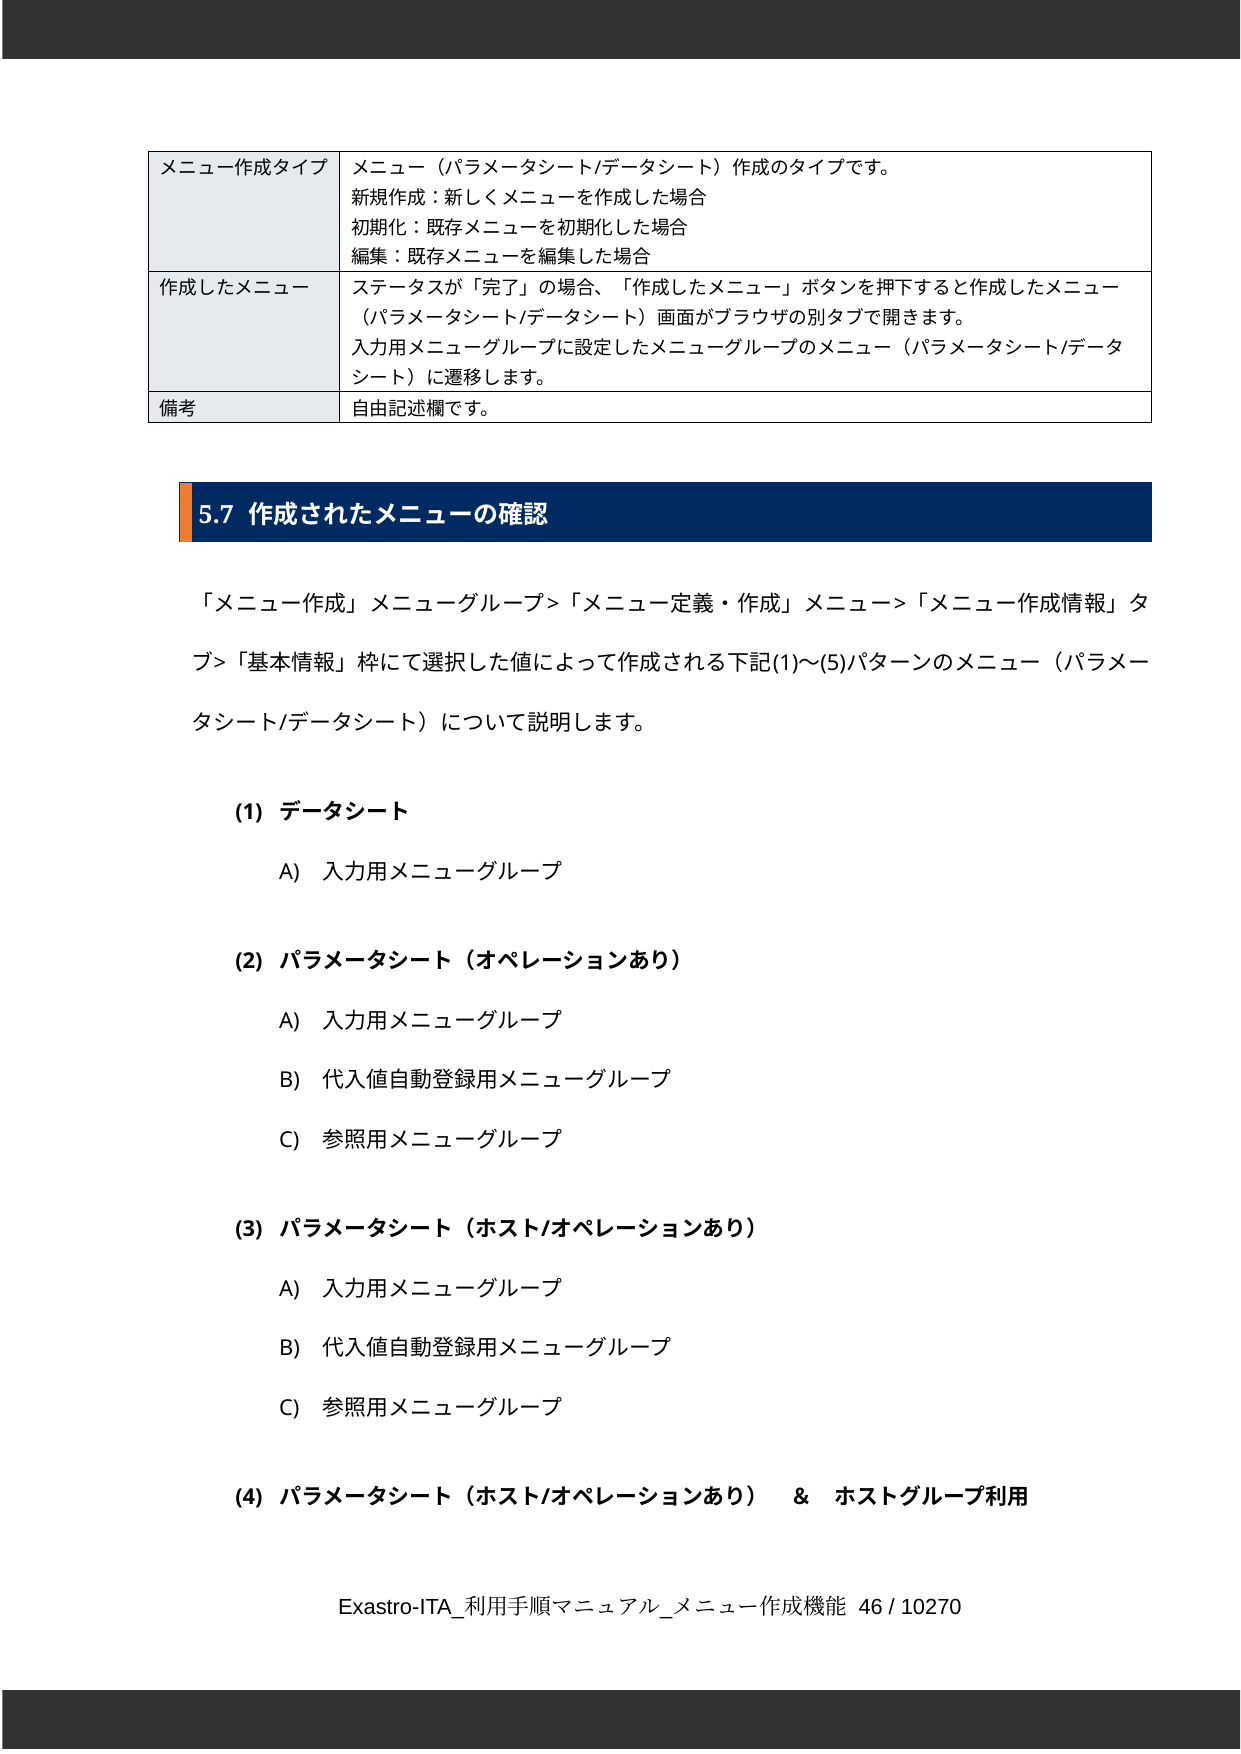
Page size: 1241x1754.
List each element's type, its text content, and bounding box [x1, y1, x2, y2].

list データシート [235, 780, 1152, 840]
list 「メニュー作成」メニューグループ>「メニュー定義・作成」メニュー>「メニュー作成情報」タブ>「基本情報」枠にて選択した値によって作成される下記(1)～(5)パターンのメニュー（パラメータシート/データシート）について説明します。 [191, 572, 1152, 751]
list パラメータシート（オペレーションあり） [235, 929, 1152, 989]
list 入力用メニューグループ [279, 989, 1152, 1048]
table_cell メニュー作成タイプ [149, 152, 339, 271]
table_cell ステータスが「完了」の場合、「作成したメニュー」ボタンを押下すると作成したメニュー（パラメータシート/データシート）画面がブラウザの別タブで開きます。 入力用メニューグループに設定したメニューグループのメニュー（パラメータシート/データシート）に遷移します。 [340, 272, 1151, 391]
table_cell 備考 [149, 392, 339, 422]
table_cell メニュー（パラメータシート/データシート）作成のタイプです。 新規作成：新しくメニューを作成した場合 初期化：既存メニューを初期化した場合 編集：既存メニューを編集した場合 [340, 152, 1151, 271]
list 代入値自動登録用メニューグループ [279, 1317, 1152, 1376]
list パラメータシート（ホスト/オペレーションあり） [235, 1197, 1152, 1257]
picture [2, 1690, 1241, 1749]
list 参照用メニューグループ [279, 1108, 1152, 1168]
list 入力用メニューグループ [279, 840, 1152, 899]
list 代入値自動登録用メニューグループ [279, 1048, 1152, 1108]
table_cell 作成したメニュー [149, 272, 339, 391]
table_cell 自由記述欄です。 [340, 392, 1151, 422]
list 入力用メニューグループ [279, 1257, 1152, 1317]
picture [2, 0, 1241, 59]
list パラメータシート（ホスト/オペレーションあり） ＆ ホストグループ利用 [235, 1466, 1152, 1525]
subtitle 作成されたメニューの確認 [179, 482, 1152, 542]
list 参照用メニューグループ [279, 1376, 1152, 1436]
